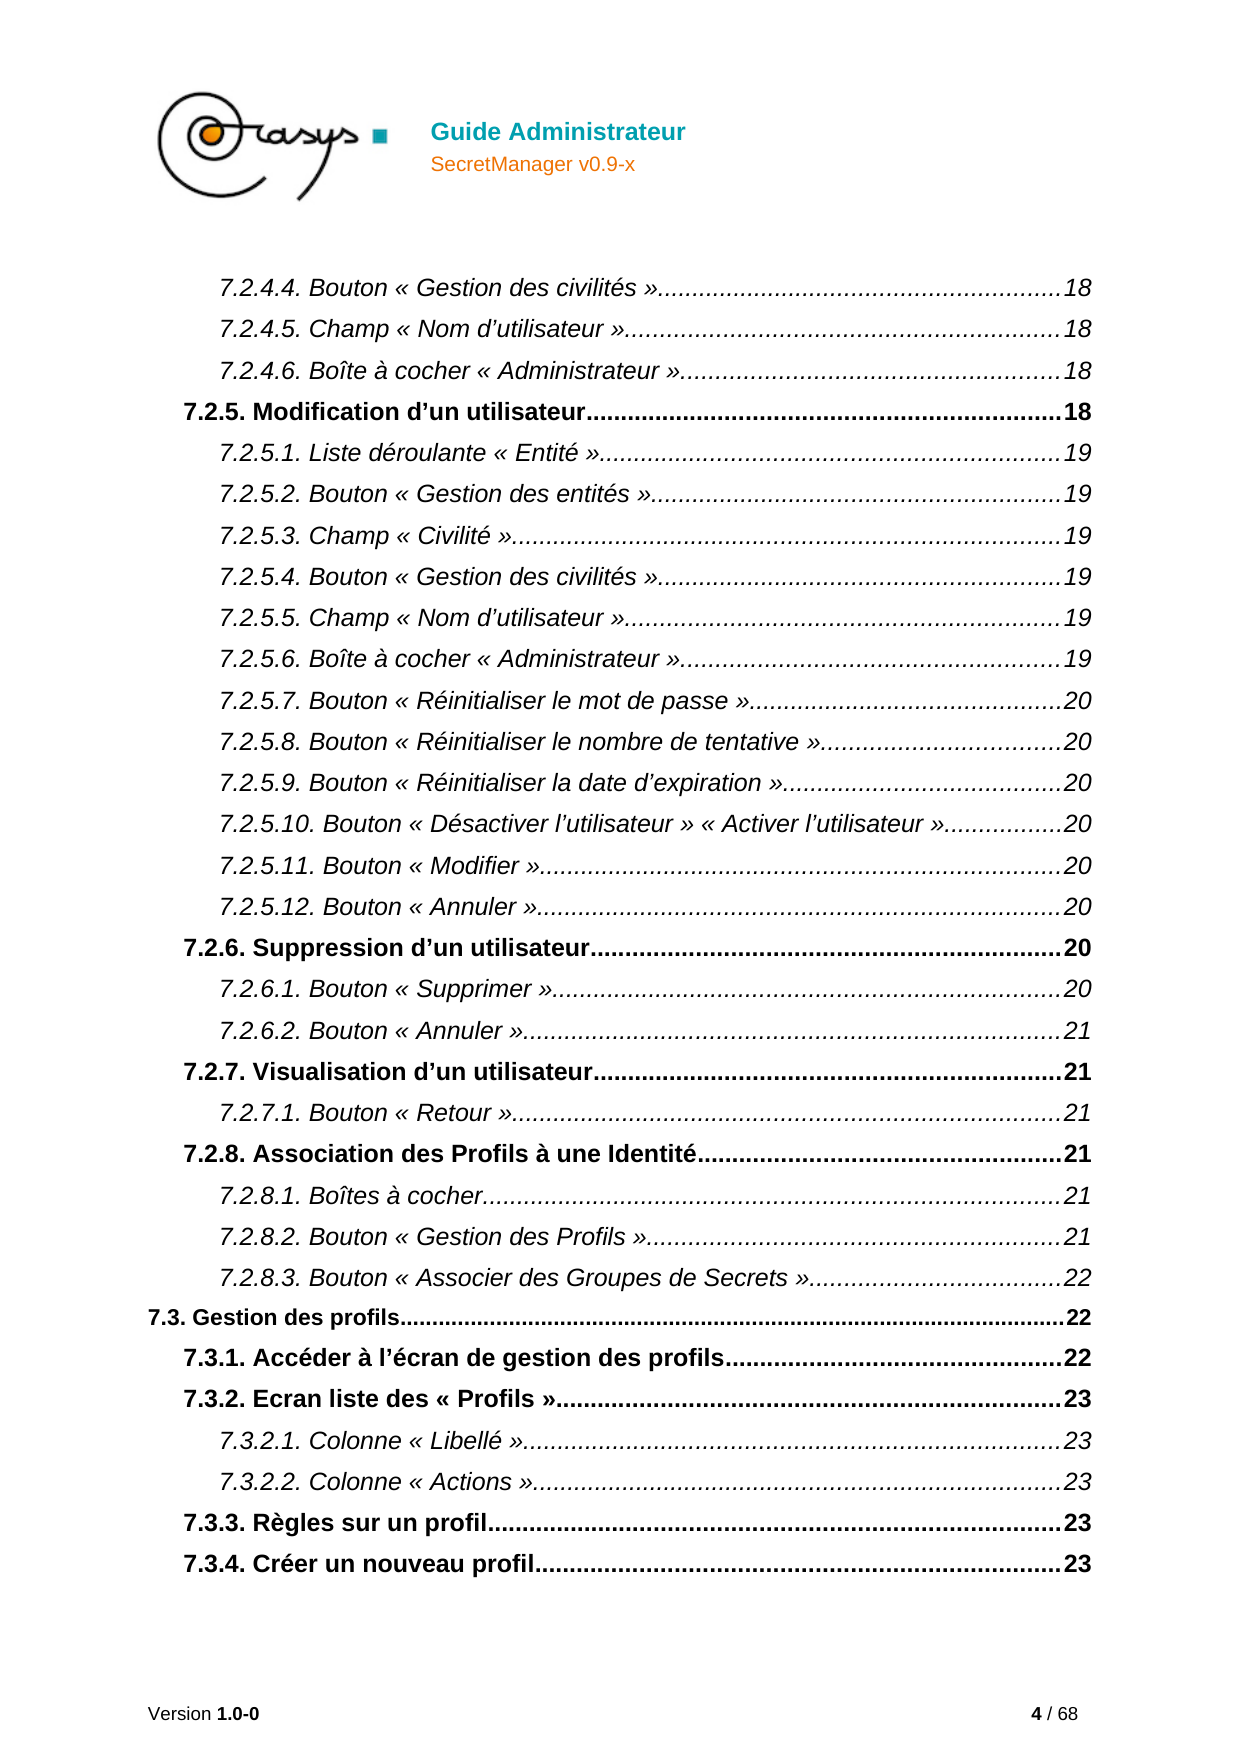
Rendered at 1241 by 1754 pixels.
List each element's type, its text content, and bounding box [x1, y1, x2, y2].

text 7.3. Gestion des profils 22 [148, 1304, 1092, 1331]
text 7.2.8.1. Boîtes à cocher 21 [218, 1181, 1092, 1209]
text 7.2.7. Visualisation d’un utilisateur 21 [183, 1057, 1092, 1086]
text 7.2.5.8. Bouton « Réinitialiser le nombre de tentative » 20 [218, 727, 1092, 756]
text 7.2.5. Modification d’un utilisateur 18 [183, 397, 1092, 426]
text 7.2.6.2. Bouton « Annuler » 21 [218, 1016, 1092, 1044]
text 7.2.5.1. Liste déroulante « Entité » 19 [218, 438, 1092, 467]
text 7.2.6.1. Bouton « Supprimer » 20 [218, 974, 1092, 1003]
text 7.2.8.3. Bouton « Associer des Groupes de Secrets » 22 [218, 1263, 1092, 1292]
text 7.2.8. Association des Profils à une Identité 21 [183, 1139, 1092, 1168]
text 7.2.6. Suppression d’un utilisateur 20 [183, 933, 1092, 962]
text 7.2.5.6. Boîte à cocher « Administrateur » 19 [218, 644, 1092, 673]
text 7.2.5.11. Bouton « Modifier » 20 [218, 851, 1092, 879]
text 7.3.4. Créer un nouveau profil 23 [183, 1549, 1092, 1578]
text 7.3.1. Accéder à l’écran de gestion des profils 22 [183, 1343, 1092, 1372]
text 7.2.5.7. Bouton « Réinitialiser le mot de passe » 20 [218, 686, 1092, 714]
text 7.2.5.4. Bouton « Gestion des civilités » 19 [218, 562, 1092, 591]
text 7.2.4.4. Bouton « Gestion des civilités » 18 [218, 273, 1092, 302]
text 7.2.5.12. Bouton « Annuler » 20 [218, 892, 1092, 921]
text 7.3.3. Règles sur un profil 23 [183, 1508, 1092, 1537]
text 7.2.5.2. Bouton « Gestion des entités » 19 [218, 479, 1092, 508]
picture [147, 80, 408, 220]
text 7.2.7.1. Bouton « Retour » 21 [218, 1098, 1092, 1127]
text 7.3.2. Ecran liste des « Profils » 23 [183, 1384, 1092, 1413]
text 7.2.5.3. Champ « Civilité » 19 [218, 521, 1092, 549]
text 7.2.5.9. Bouton « Réinitialiser la date d’expiration » 20 [218, 768, 1092, 797]
text 7.2.8.2. Bouton « Gestion des Profils » 21 [218, 1222, 1092, 1251]
text 7.2.4.5. Champ « Nom d’utilisateur » 18 [218, 314, 1092, 343]
text 7.3.2.2. Colonne « Actions » 23 [218, 1467, 1092, 1496]
text 7.2.4.6. Boîte à cocher « Administrateur » 18 [218, 356, 1092, 384]
text 7.2.5.10. Bouton « Désactiver l’utilisateur » « Activer l’utilisateur » 20 [218, 809, 1092, 838]
text 7.2.5.5. Champ « Nom d’utilisateur » 19 [218, 603, 1092, 632]
text 7.3.2.1. Colonne « Libellé » 23 [218, 1426, 1092, 1454]
